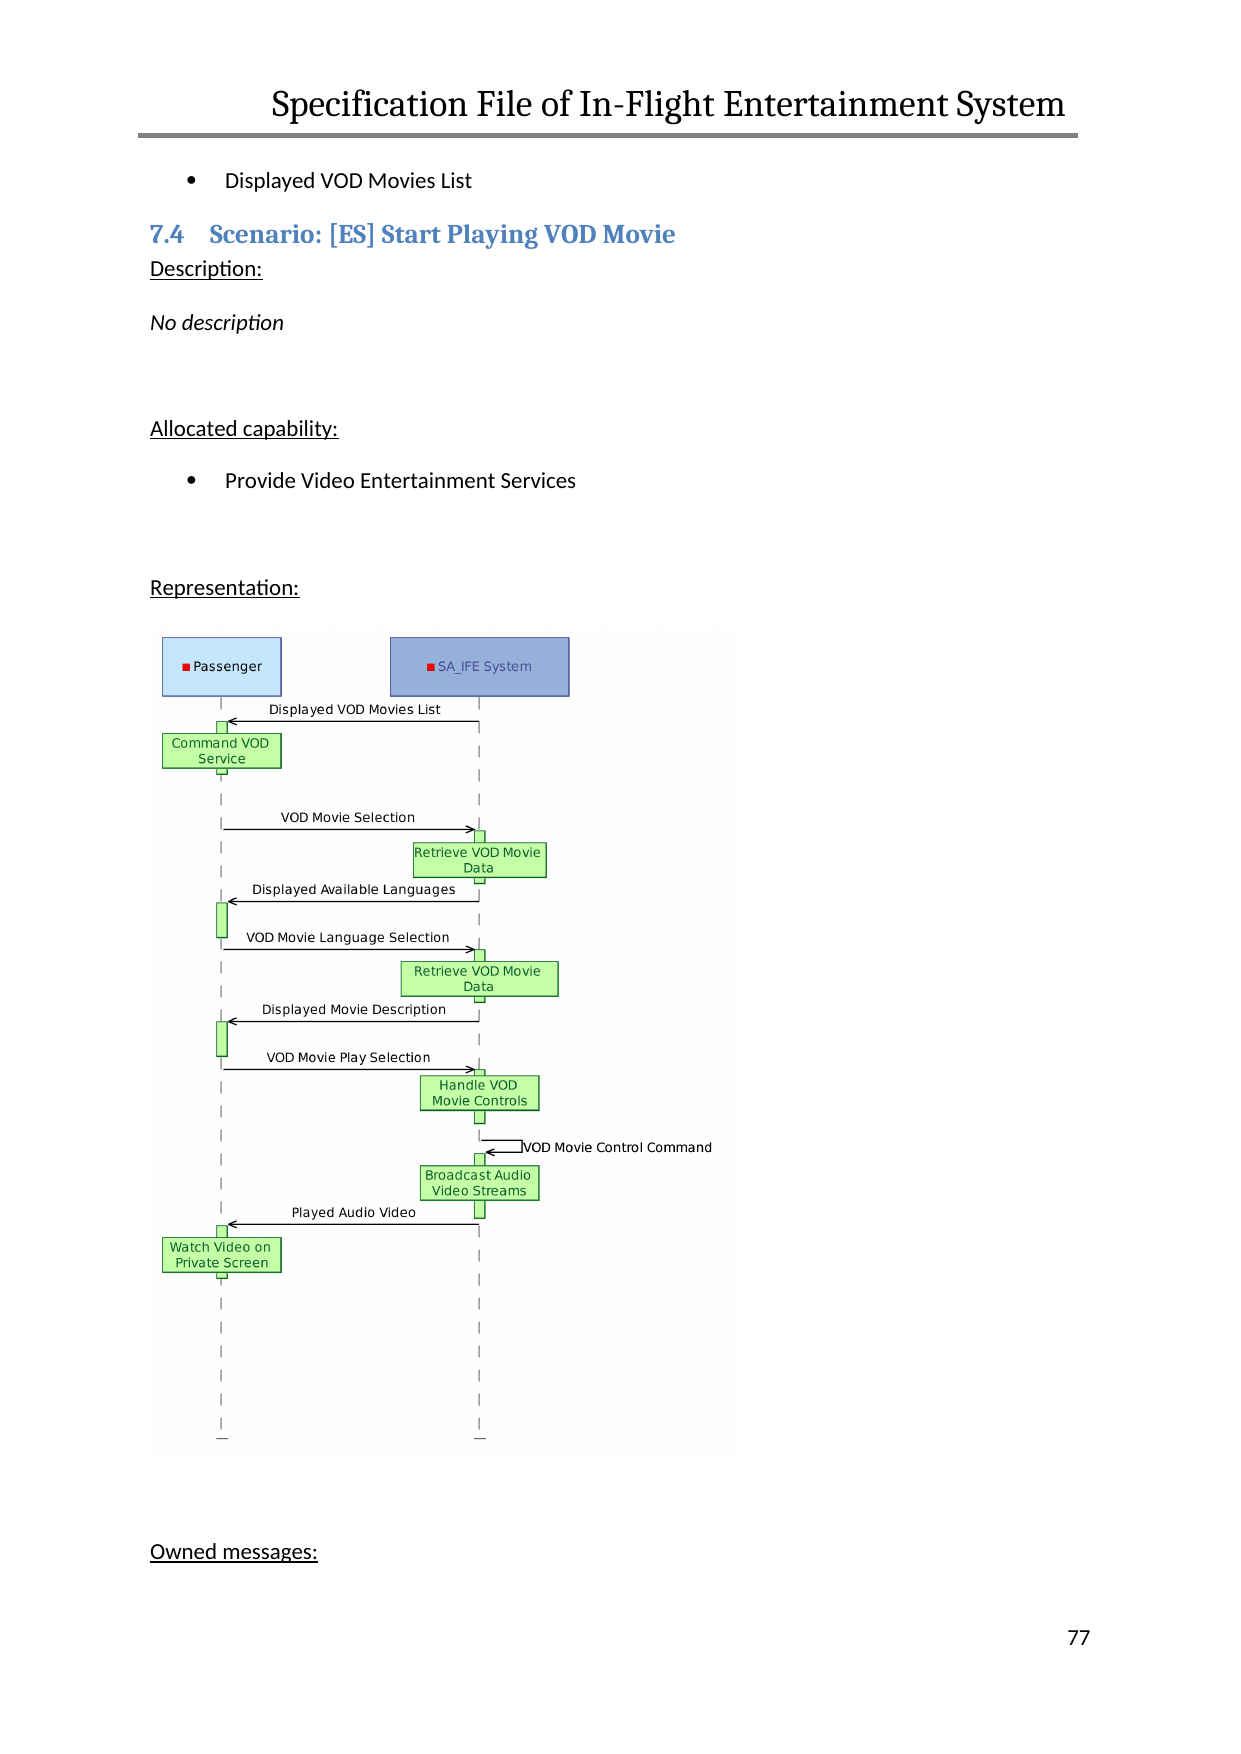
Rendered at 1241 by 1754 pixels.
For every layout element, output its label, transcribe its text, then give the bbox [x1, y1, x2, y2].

text Representation: [150, 573, 1090, 601]
subtitle Scenario: [ES] Start Playing VOD Movie [150, 219, 1090, 250]
text Allocated capability: [150, 414, 1090, 442]
list Provide Video Entertainment Services [187, 467, 1090, 495]
text Owned messages: [150, 1537, 1090, 1565]
picture [150, 625, 740, 1459]
text Description: [150, 254, 1090, 283]
list Displayed VOD Movies List [187, 166, 1090, 194]
text No description [150, 308, 1090, 336]
